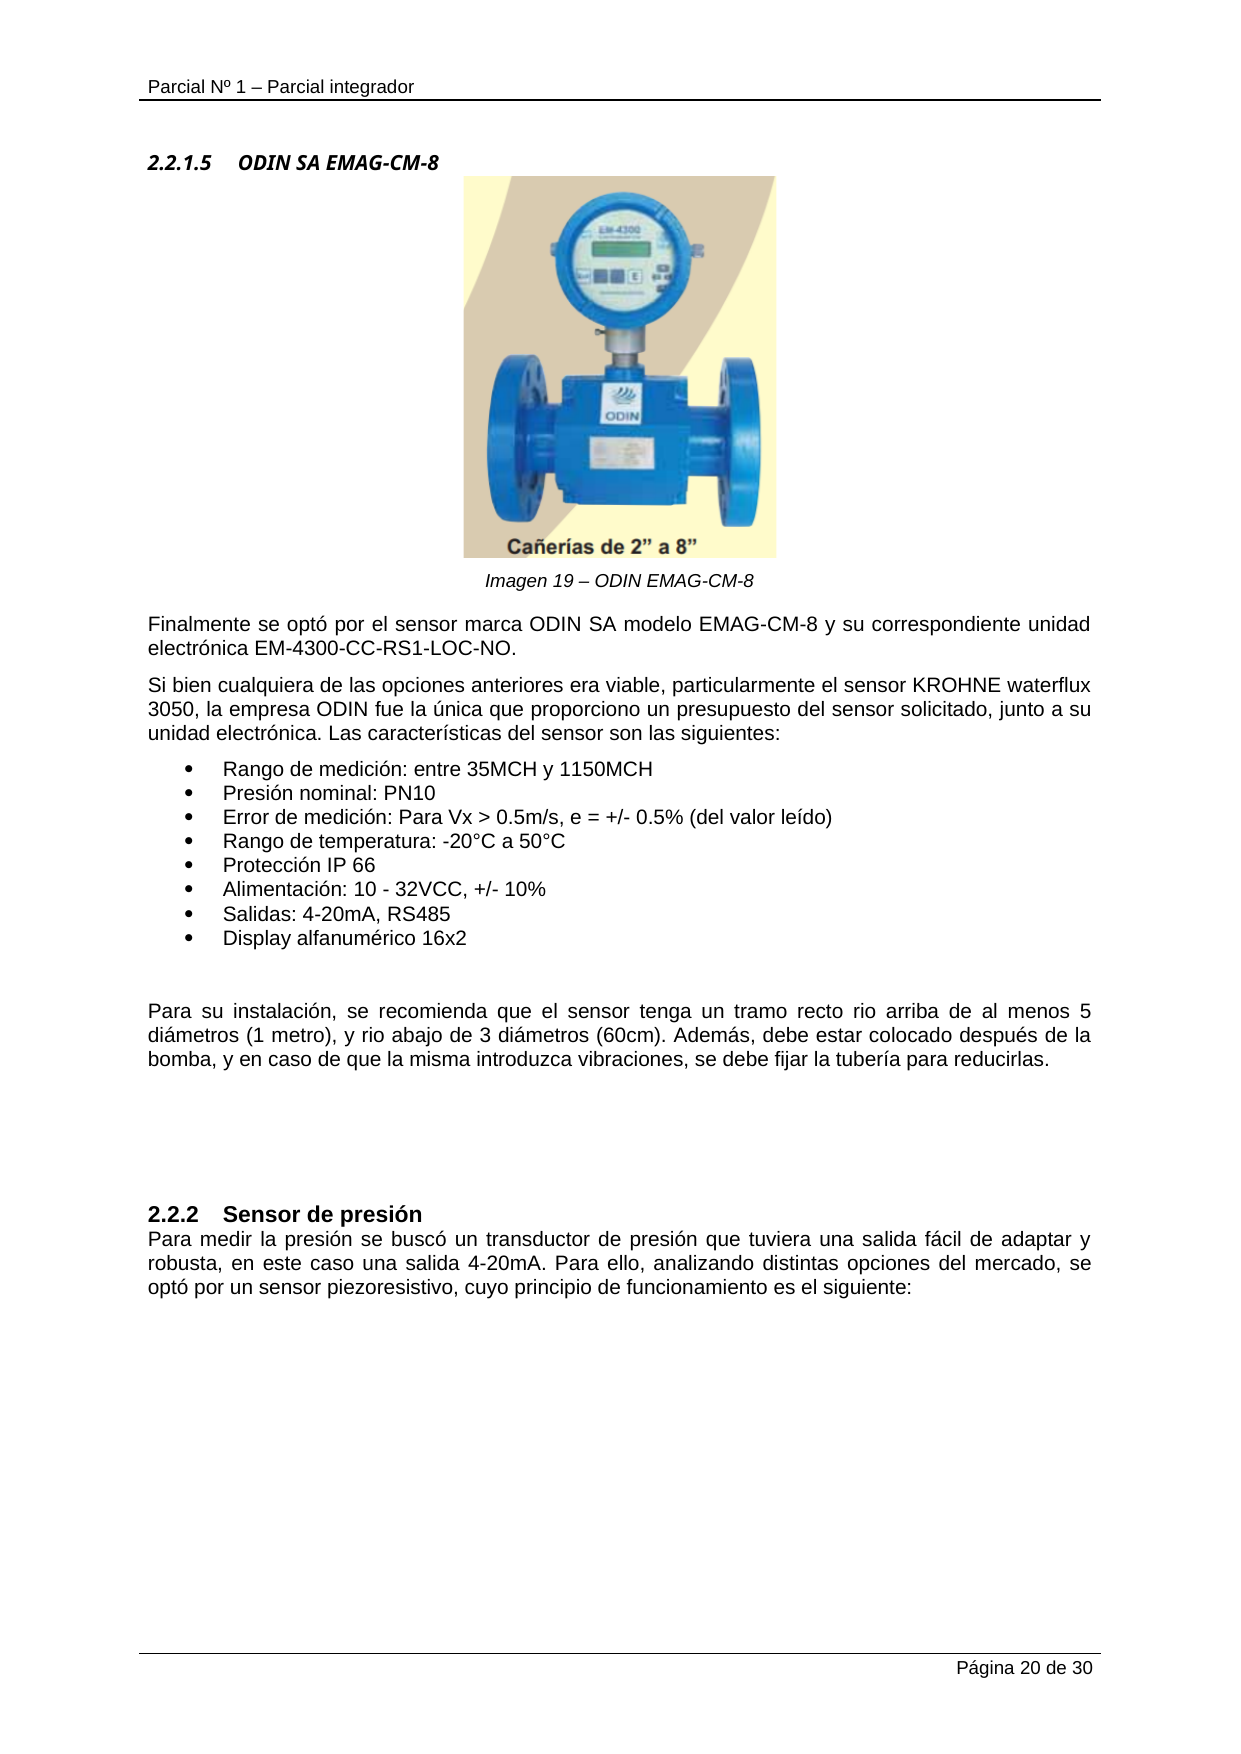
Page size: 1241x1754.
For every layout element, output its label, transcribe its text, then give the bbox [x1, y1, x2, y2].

list Rango de medición: entre 35MCH y 1150MCH [185, 757, 1092, 781]
text Para medir la presión se buscó un transductor de presión que tuviera una salida fácil de adaptar y robusta, en este caso una salida 4-20mA. Para ello, analizando distintas opciones del mercado, se optó por un sensor piezoresistivo, cuyo principio de funcionamiento es el siguiente: [148, 1227, 1092, 1299]
text Para su instalación, se recomienda que el sensor tenga un tramo recto rio arriba de al menos 5 diámetros (1 metro), y rio abajo de 3 diámetros (60cm). Además, debe estar colocado después de la bomba, y en caso de que la misma introduzca vibraciones, se debe fijar la tubería para reducirlas. [148, 998, 1092, 1070]
list Salidas: 4-20mA, RS485 [185, 901, 1092, 925]
list Display alfanumérico 16x2 [185, 925, 1092, 949]
list Error de medición: Para Vx > 0.5m/s, e = +/- 0.5% (del valor leído) [185, 805, 1092, 829]
subtitle ODIN SA EMAG-CM-8 [148, 148, 1092, 176]
text Si bien cualquiera de las opciones anteriores era viable, particularmente el sensor KROHNE waterflux 3050, la empresa ODIN fue la única que proporciono un presupuesto del sensor solicitado, junto a su unidad electrónica. Las características del sensor son las siguientes: [148, 673, 1092, 744]
list Alimentación: 10 - 32VCC, +/- 10% [185, 877, 1092, 901]
picture [463, 176, 777, 558]
text Finalmente se optó por el sensor marca ODIN SA modelo EMAG-CM-8 y su correspondiente unidad electrónica EM-4300-CC-RS1-LOC-NO. [148, 612, 1092, 660]
subtitle Sensor de presión [148, 1201, 1092, 1227]
list Presión nominal: PN10 [185, 781, 1092, 805]
list Protección IP 66 [185, 853, 1092, 877]
list Rango de temperatura: -20°C a 50°C [185, 829, 1092, 853]
